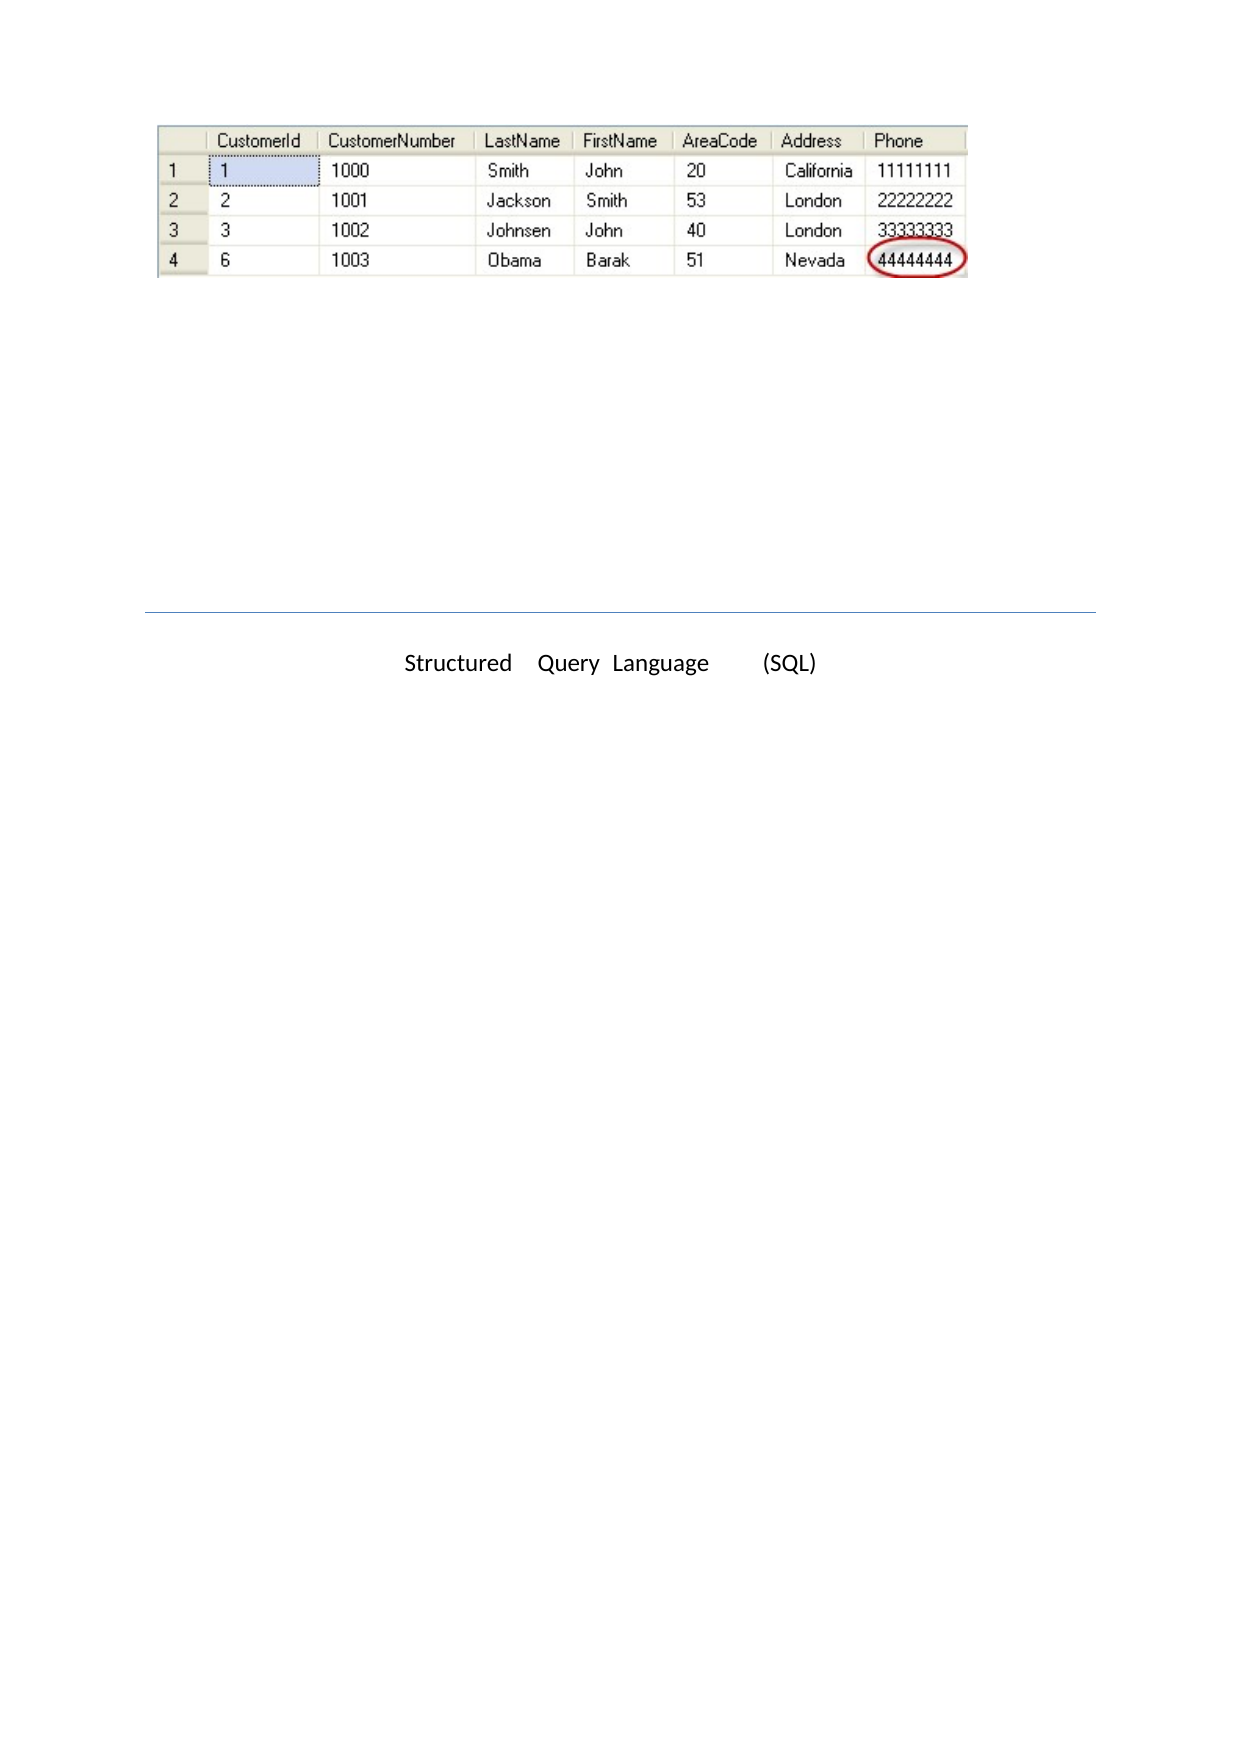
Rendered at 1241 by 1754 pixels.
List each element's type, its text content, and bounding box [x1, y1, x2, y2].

picture [156, 124, 968, 278]
text Structured Query Language (SQL) [165, 647, 1077, 677]
